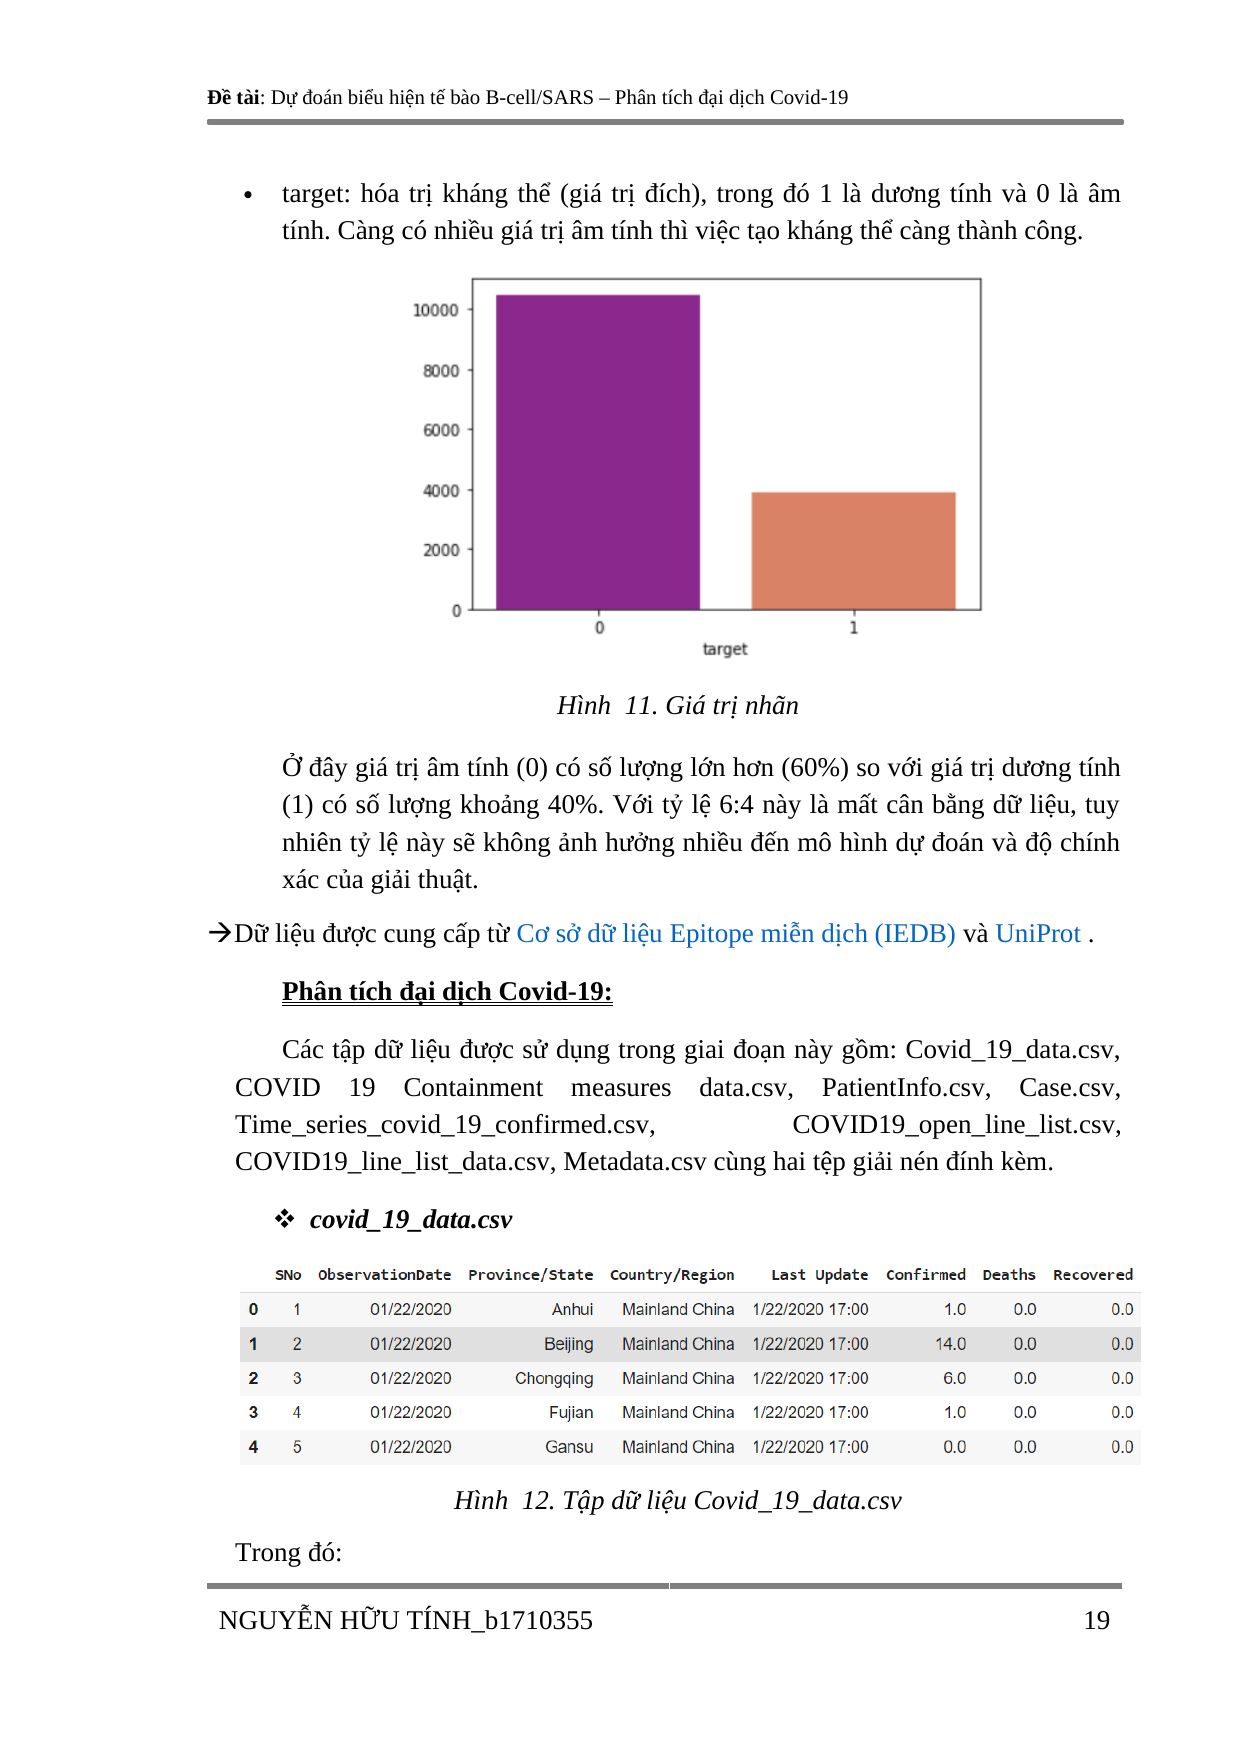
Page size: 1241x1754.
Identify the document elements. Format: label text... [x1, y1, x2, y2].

list target: hóa trị kháng thể (giá trị đích), trong đó 1 là dương tính và 0 là âm tính. Càng có nhiều giá trị âm tính thì việc tạo kháng thể càng thành công. [244, 177, 1122, 246]
picture [234, 1261, 1151, 1466]
text Trong đó: [235, 1536, 1122, 1567]
text Ở đây giá trị âm tính (0) có số lượng lớn hơn (60%) so với giá trị dương tính (1) có số lượng khoảng 40%. Với tỷ lệ 6:4 này là mất cân bằng dữ liệu, tuy nhiên tỷ lệ này sẽ không ảnh hưởng nhiều đến mô hình dự đoán và độ chính xác của giải thuật. [282, 751, 1122, 894]
text Dữ liệu được cung cấp từ Cơ sở dữ liệu Epitope miễn dịch (IEDB) và UniProt . [207, 917, 1122, 948]
text Hình 12. Tập dữ liệu Covid_19_data.csv [207, 1484, 1122, 1515]
text Hình 11. Giá trị nhãn [207, 689, 1122, 720]
text Phân tích đại dịch Covid-19: [235, 975, 1122, 1006]
text Các tập dữ liệu được sử dụng trong giai đoạn này gồm: Covid_19_data.csv, COVID 19 Containment measures data.csv, PatientInfo.csv, Case.csv, Time_series_covid_19_confirmed.csv, COVID19_open_line_list.csv, COVID19_line_list_data.csv, Metadata.csv cùng hai tệp giải nén đính kèm. [235, 1033, 1122, 1176]
list covid_19_data.csv [272, 1203, 1122, 1235]
picture [412, 268, 992, 667]
